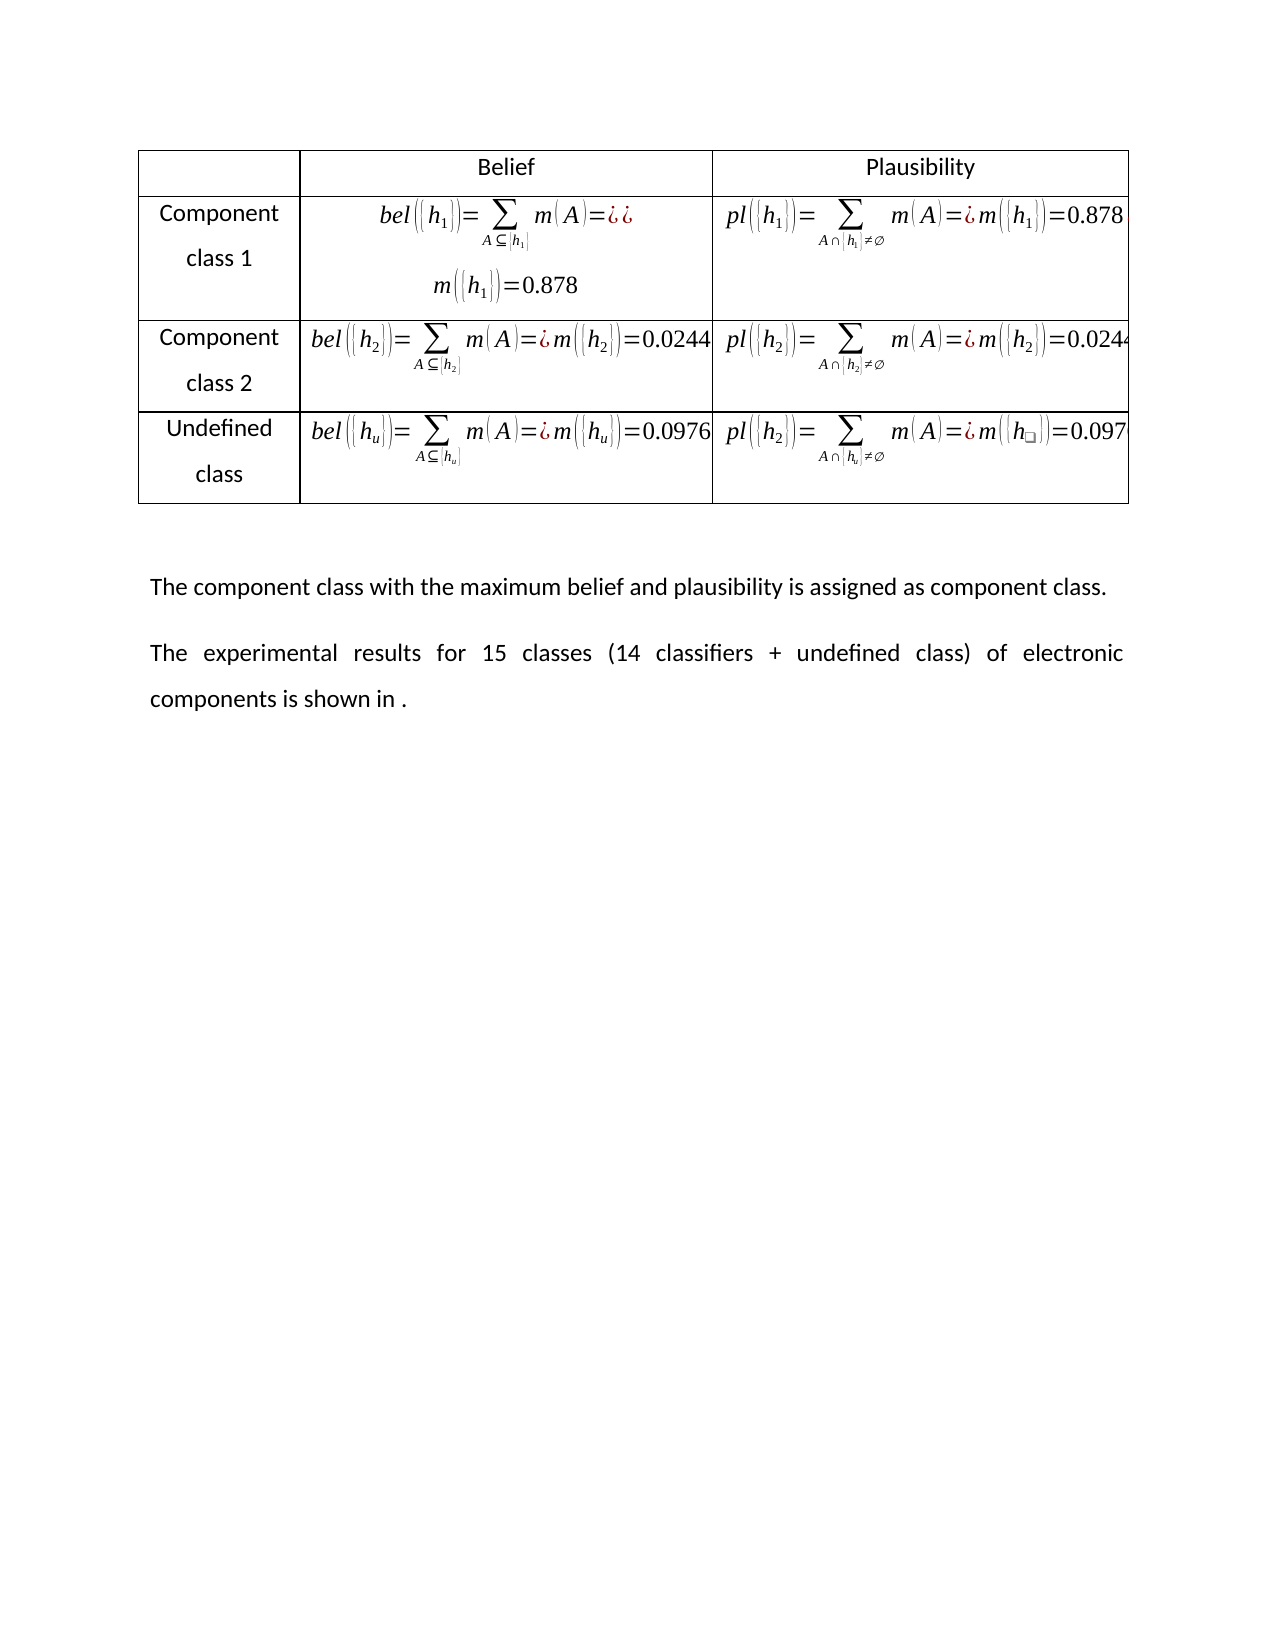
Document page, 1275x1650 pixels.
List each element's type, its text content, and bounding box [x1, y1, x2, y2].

table_cell [713, 321, 1128, 411]
table_cell [301, 197, 712, 320]
text The component class with the maximum belief and plausibility is assigned as component class. [150, 571, 1125, 601]
table_cell Component class 1 [139, 197, 299, 320]
table_header Plausibility [713, 151, 1128, 196]
table_cell [713, 413, 1128, 503]
table_cell [301, 321, 712, 411]
text The experimental results for 15 classes (14 classifiers + undefined class) of electronic components is shown in . [150, 637, 1125, 713]
table_cell Component class 2 [139, 321, 299, 411]
table_header [139, 151, 299, 196]
table_cell [713, 197, 1128, 320]
table_cell [301, 413, 712, 503]
table_cell Undefined class [139, 413, 299, 503]
table_header Belief [301, 151, 712, 196]
